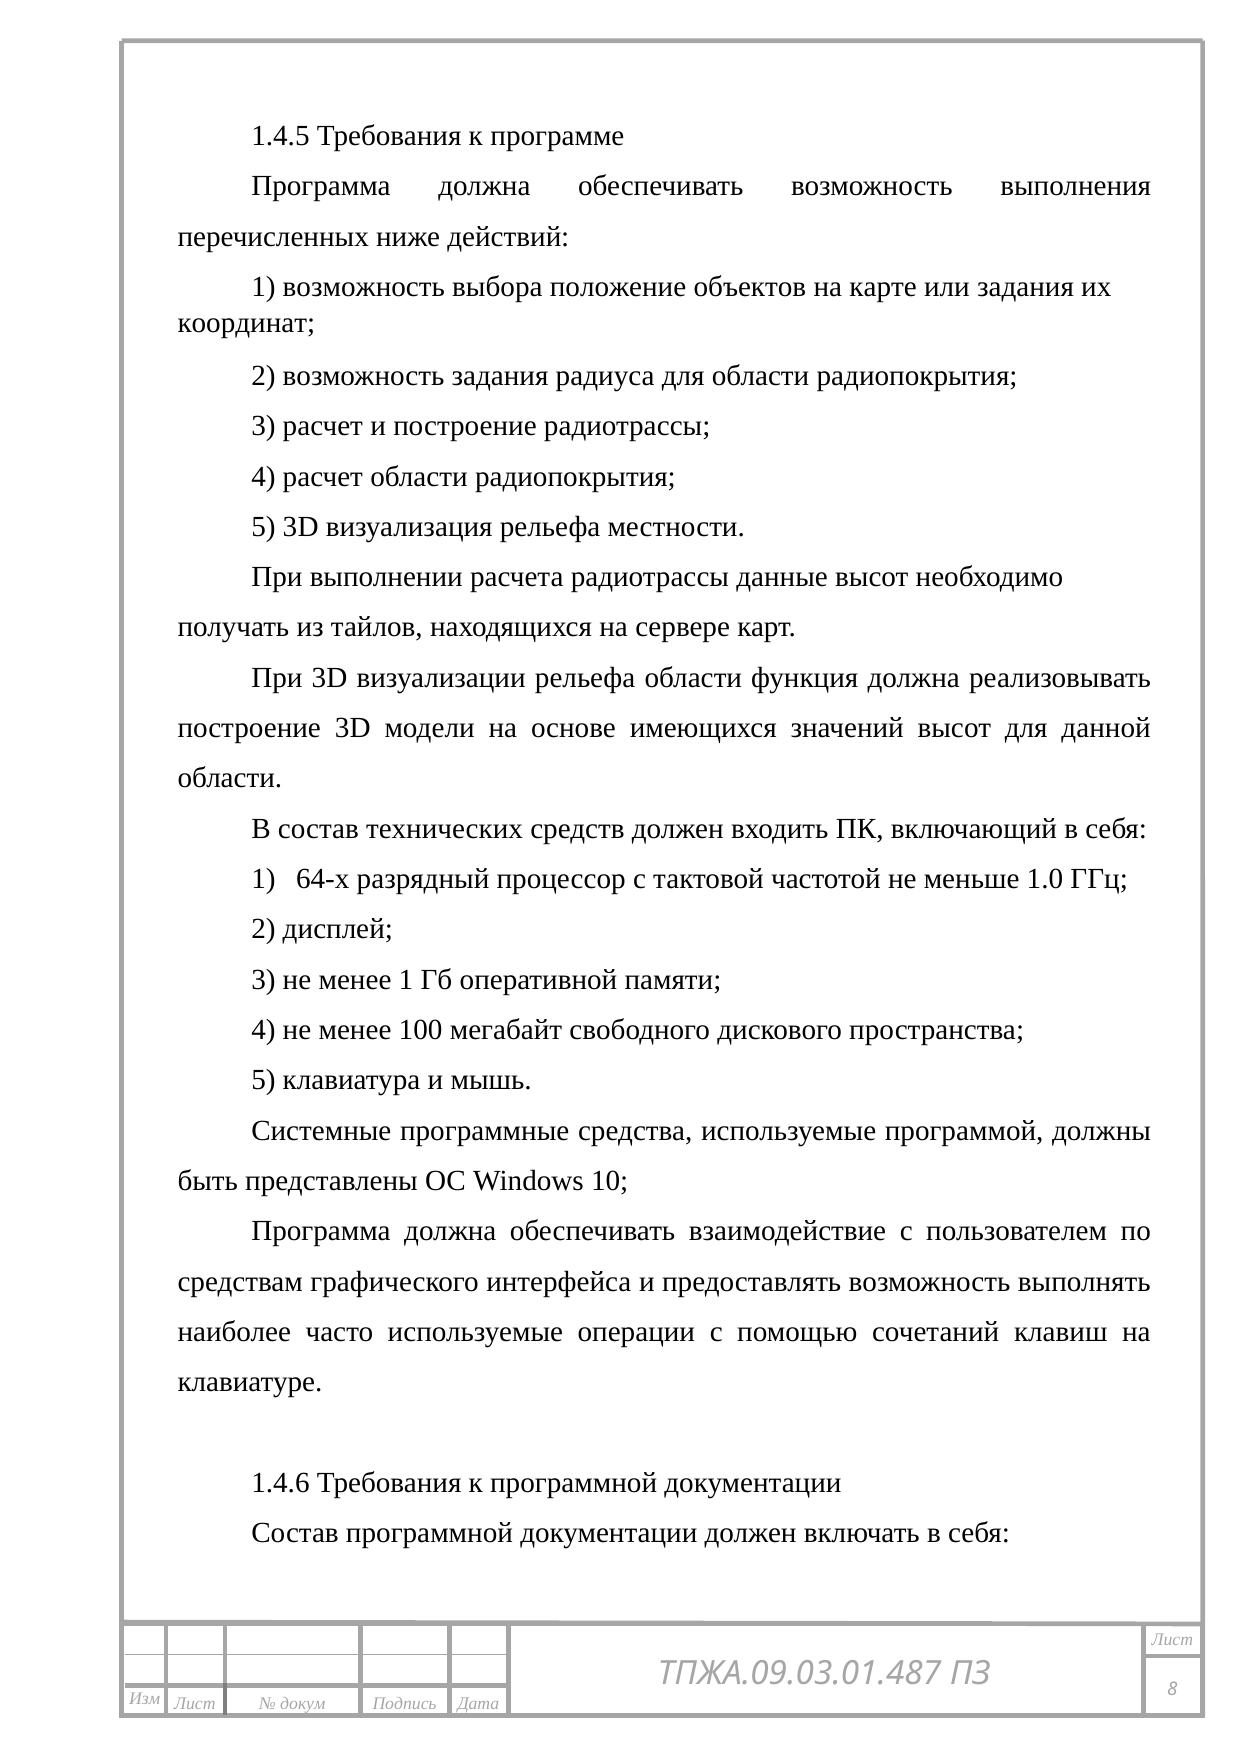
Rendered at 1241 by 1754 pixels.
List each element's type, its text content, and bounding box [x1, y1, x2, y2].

text Программа должна обеспечивать взаимодействие с пользователем по средствам графического интерфейса и предоставлять возможность выполнять наиболее часто используемые операции с помощью сочетаний клавиш на клавиатуре. [177, 1213, 1152, 1398]
text 5) 3D визуализация рельефа местности. [177, 509, 1152, 542]
text Системные программные средства, используемые программой, должны быть представлены ОС Windows 10; [177, 1113, 1152, 1197]
text 1.4.5 Требования к программе [177, 118, 1152, 152]
text 2) возможность задания радиуса для области радиопокрытия; [177, 358, 1152, 392]
text 3) не менее 1 Гб оперативной памяти; [177, 962, 1152, 995]
list 64-х разрядный процессор с тактовой частотой не меньше 1.0 ГГц; [251, 861, 1152, 895]
text 1) возможность выбора положение объектов на карте или задания их координат; [177, 269, 1152, 339]
text Состав программной документации должен включать в себя: [177, 1515, 1152, 1549]
text 2) дисплей; [177, 911, 1152, 945]
text При выполнении расчета радиотрассы данные высот необходимо [177, 559, 1152, 593]
text получать из тайлов, находящихся на сервере карт. [177, 609, 1152, 643]
text 5) клавиатура и мышь. [177, 1062, 1152, 1096]
text При 3D визуализации рельефа области функция должна реализовывать построение 3D модели на основе имеющихся значений высот для данной области. [177, 660, 1152, 794]
text 3) расчет и построение радиотрассы; [177, 408, 1152, 442]
text 1.4.6 Требования к программной документации [177, 1465, 1152, 1498]
text В состав технических средств должен входить ПК, включающий в себя: [177, 811, 1152, 844]
text Программа должна обеспечивать возможность выполнения перечисленных ниже действий: [177, 168, 1152, 252]
text 4) расчет области радиопокрытия; [177, 459, 1152, 492]
text 4) не менее 100 мегабайт свободного дискового пространства; [177, 1012, 1152, 1046]
